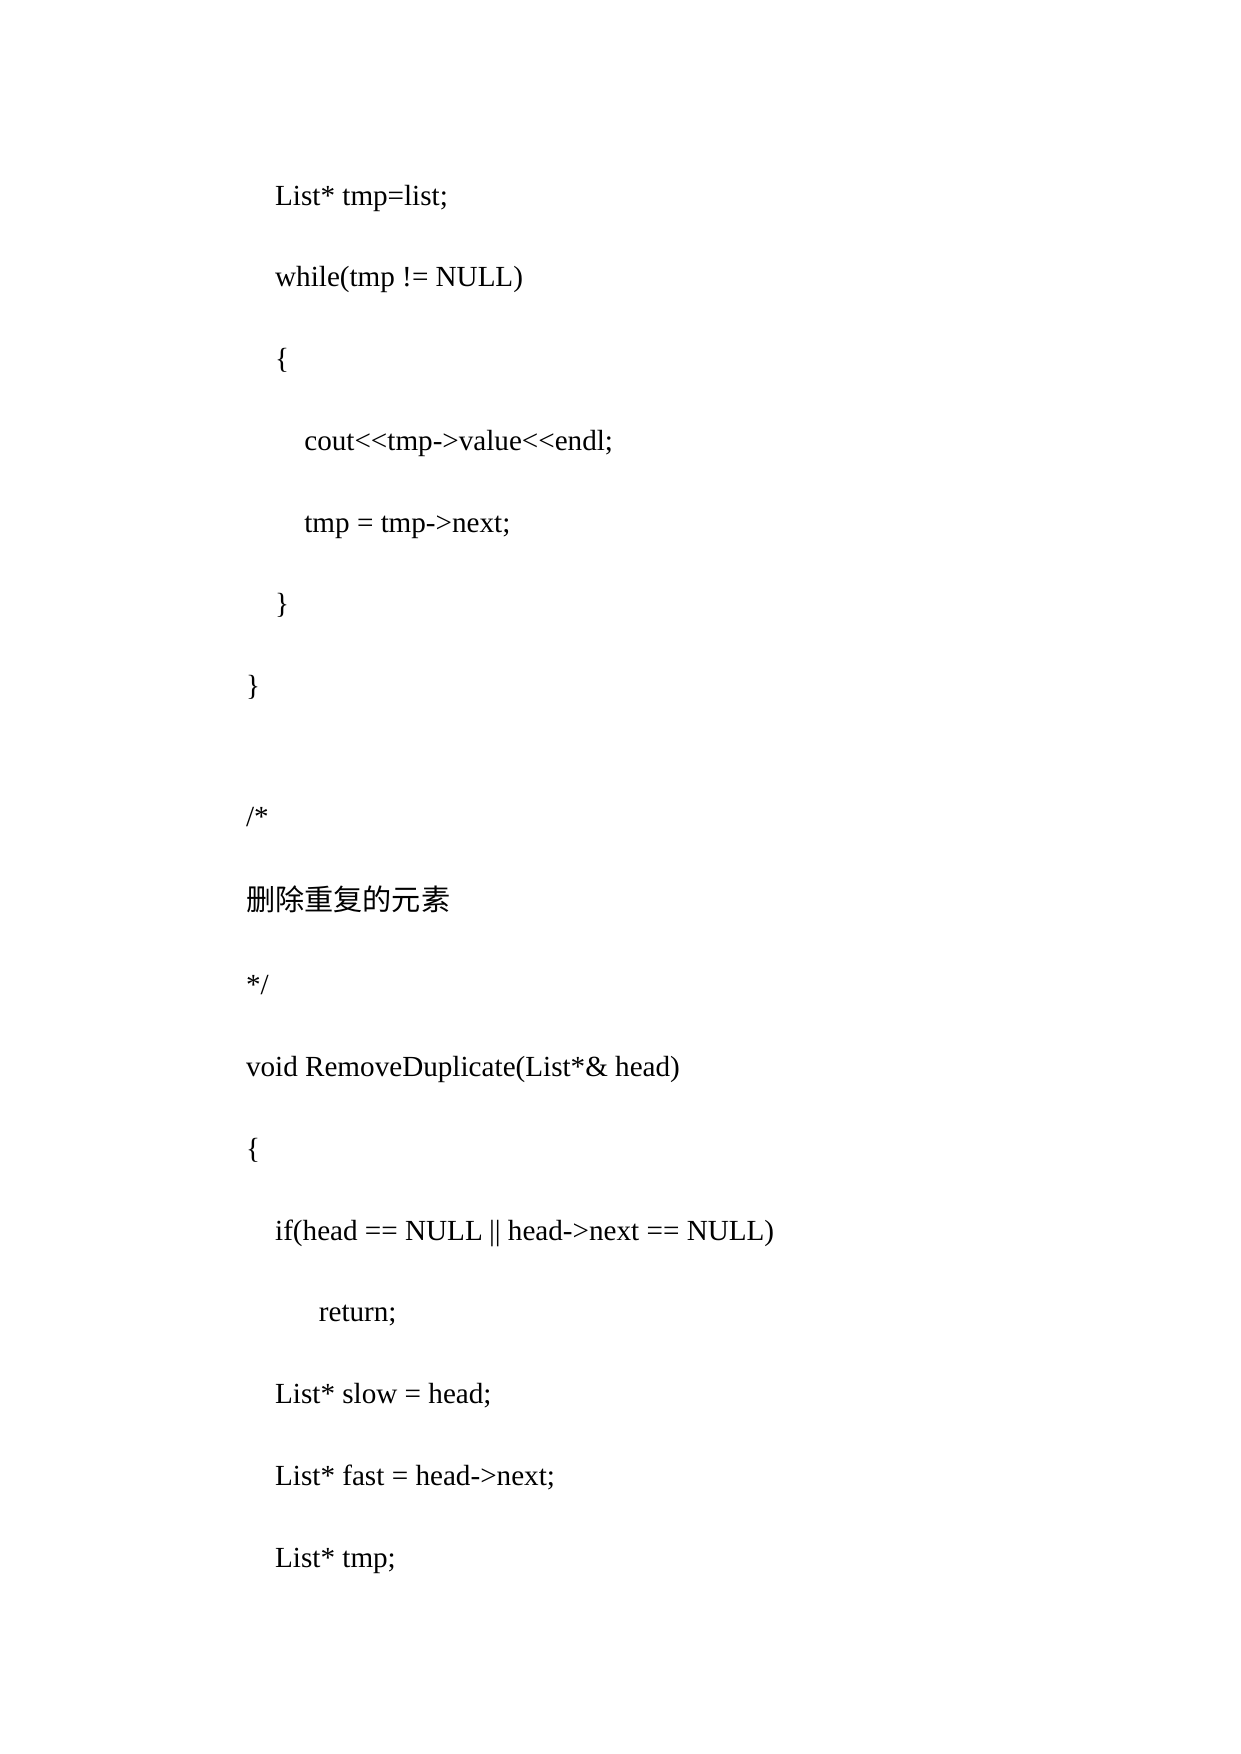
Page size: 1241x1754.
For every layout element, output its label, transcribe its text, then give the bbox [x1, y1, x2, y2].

text if(head == NULL || head->next == NULL) [246, 1197, 1053, 1262]
text List* fast = head->next; [246, 1442, 1053, 1507]
text } [246, 653, 1053, 718]
text */ [246, 952, 1053, 1017]
text { [246, 326, 1053, 391]
text List* tmp; [246, 1524, 1053, 1589]
text void RemoveDuplicate(List*& head) [246, 1033, 1053, 1098]
text tmp = tmp->next; [246, 489, 1053, 554]
text return; [246, 1279, 1053, 1344]
text List* slow = head; [246, 1360, 1053, 1425]
text List* tmp=list; [246, 162, 1053, 227]
text cout<<tmp->value<<endl; [246, 407, 1053, 472]
text } [246, 571, 1053, 636]
text while(tmp != NULL) [246, 244, 1053, 309]
text /* [246, 784, 1053, 849]
text 删除重复的元素 [246, 865, 1053, 930]
text { [246, 1115, 1053, 1180]
